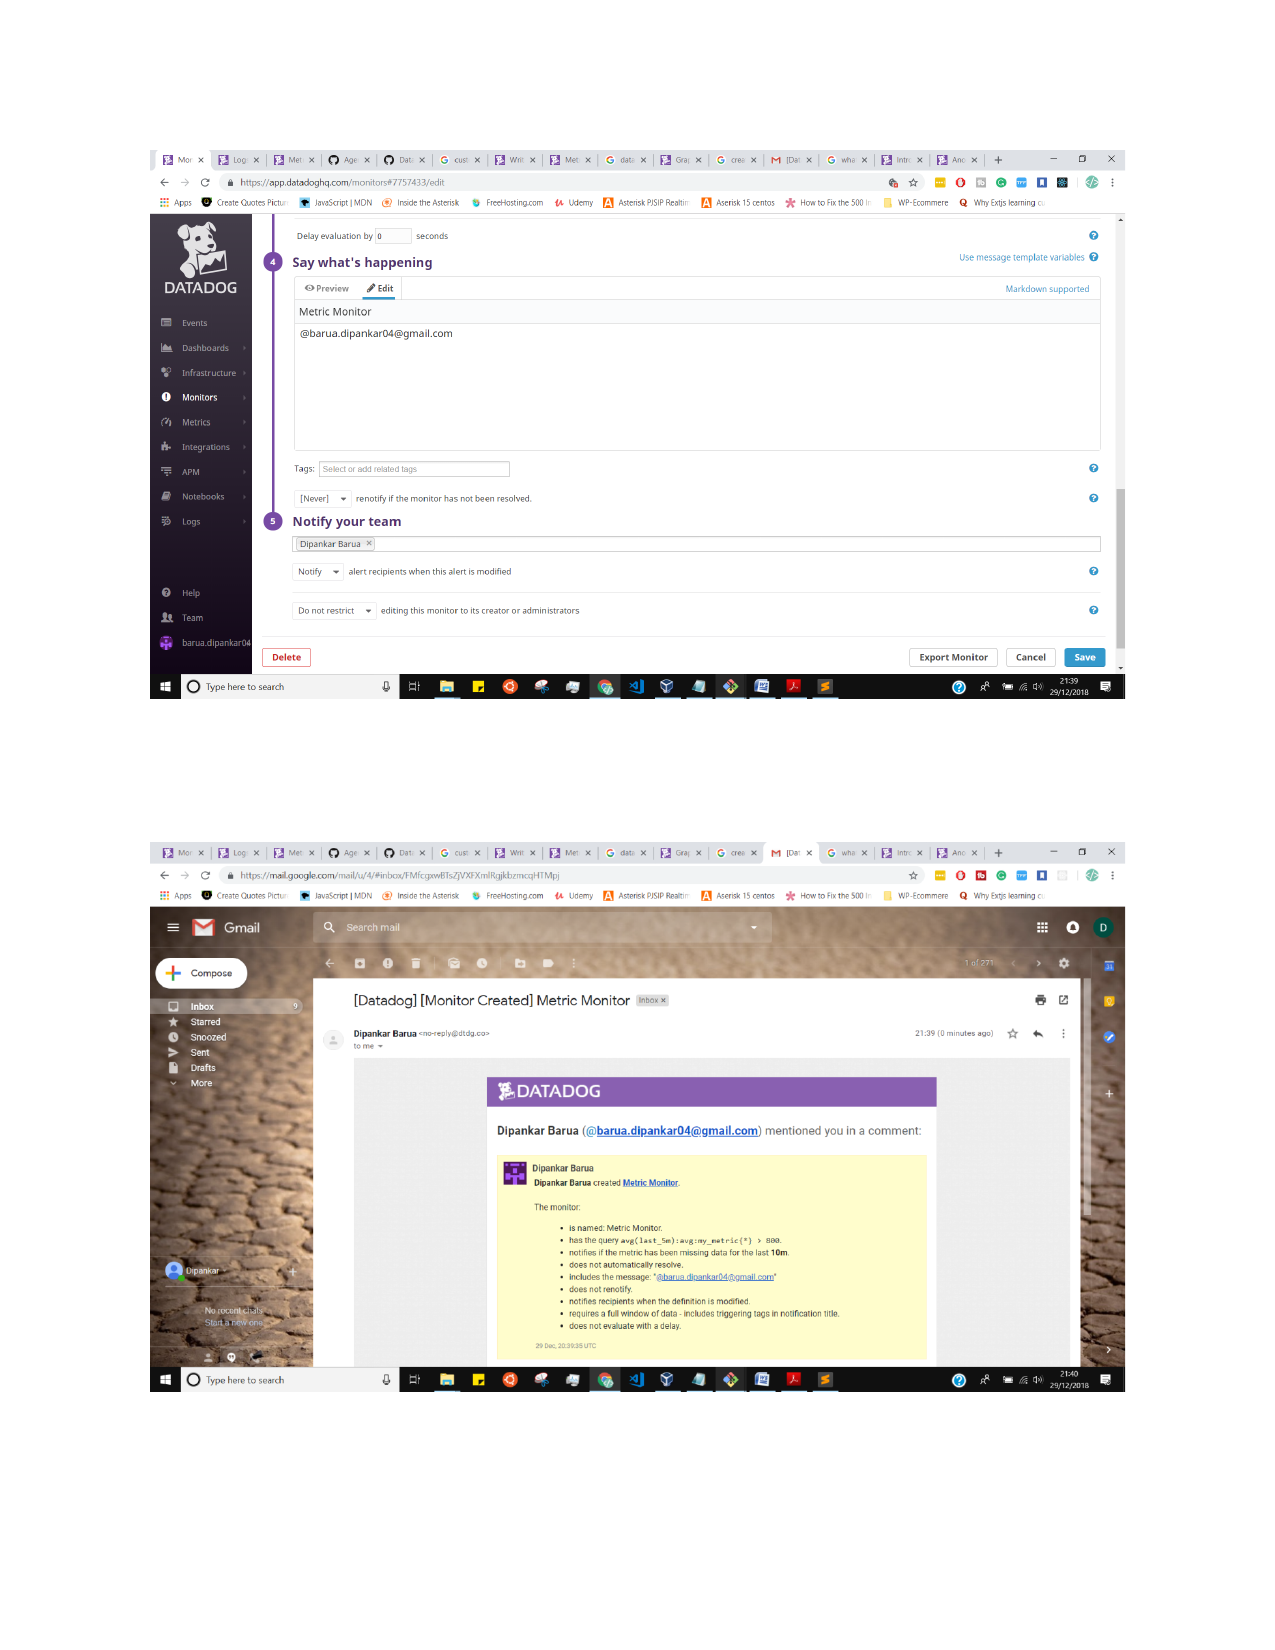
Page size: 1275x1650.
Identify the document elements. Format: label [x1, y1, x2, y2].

picture [150, 150, 1125, 699]
picture [150, 842, 1125, 1392]
